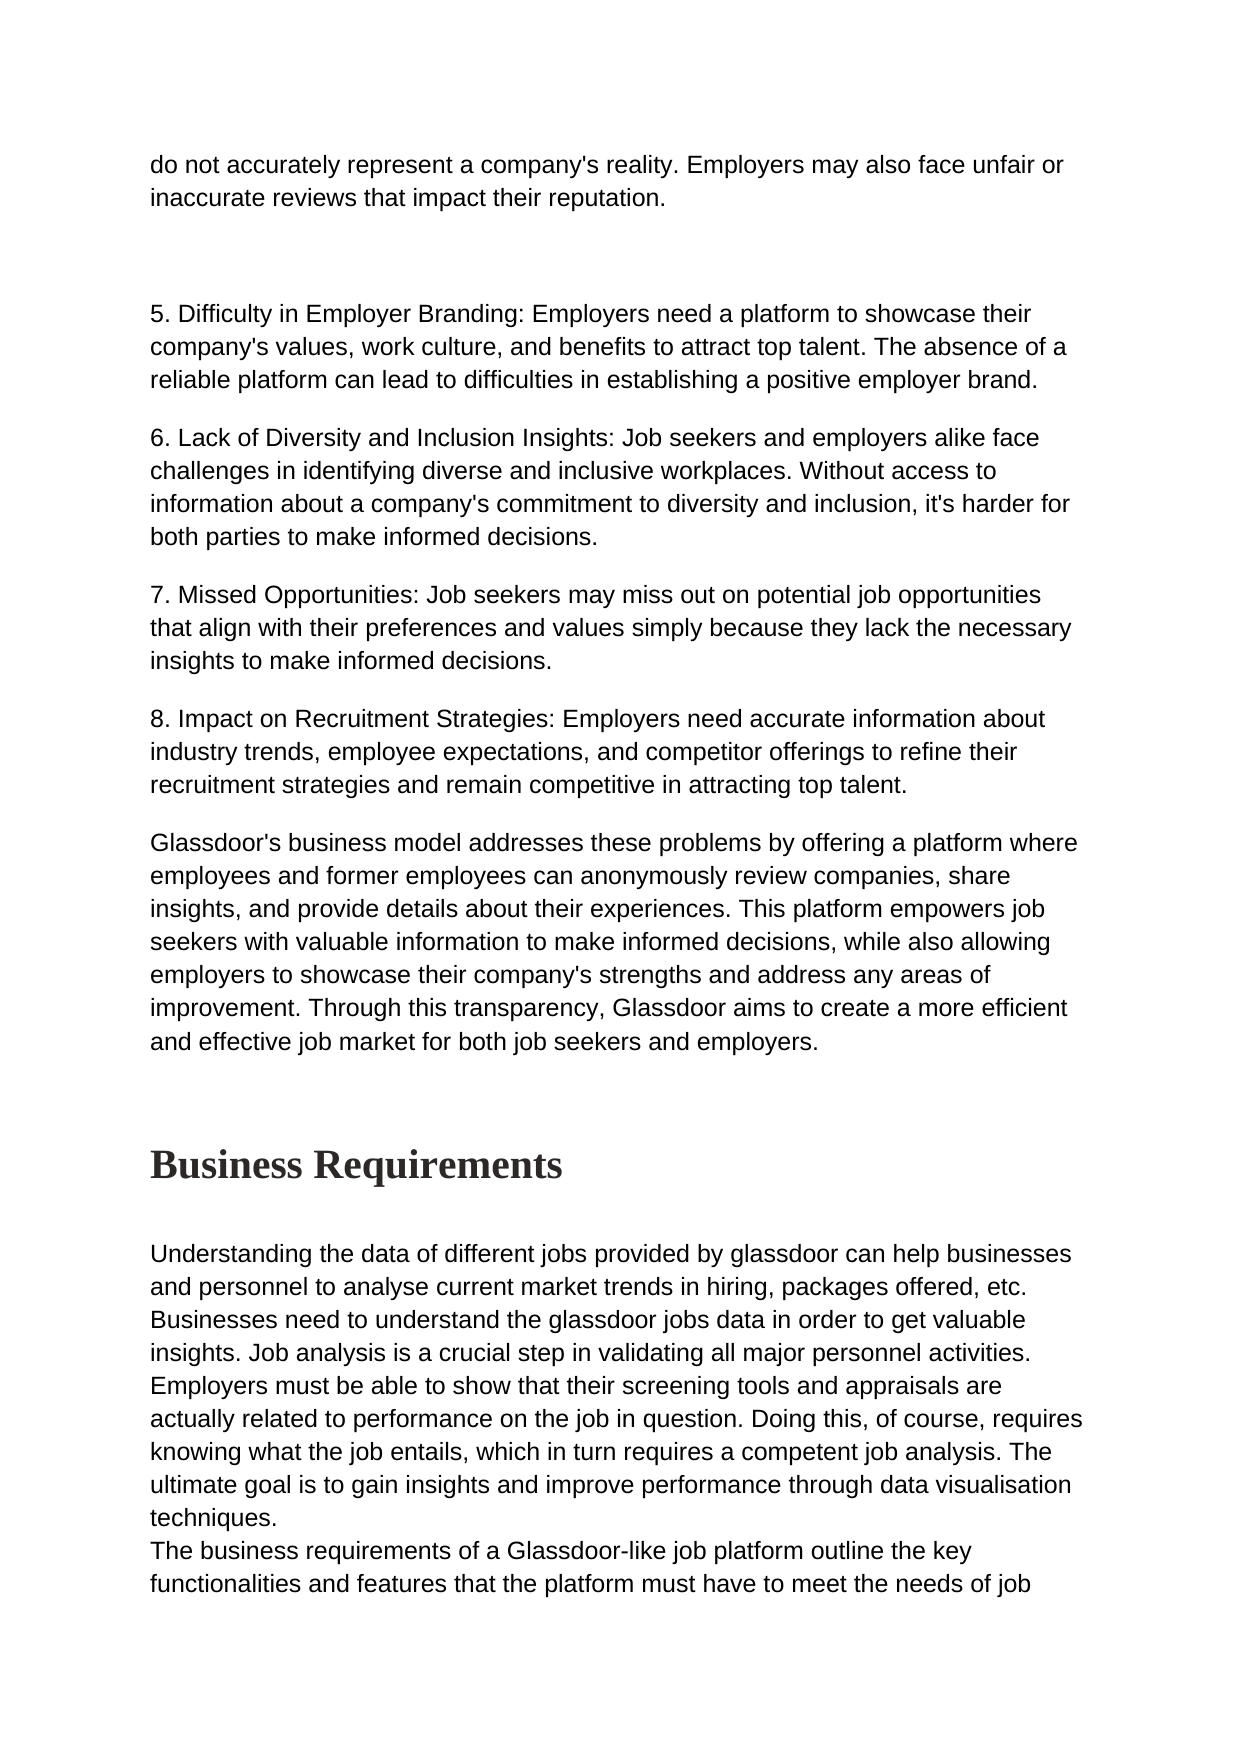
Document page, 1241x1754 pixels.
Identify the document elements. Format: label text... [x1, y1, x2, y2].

text Understanding the data of different jobs provided by glassdoor can help businesses and personnel to analyse current market trends in hiring, packages offered, etc. Businesses need to understand the glassdoor jobs data in order to get valuable insights. Job analysis is a crucial step in validating all major personnel activities. Employers must be able to show that their screening tools and appraisals are actually related to performance on the job in question. Doing this, of course, requires knowing what the job entails, which in turn requires a competent job analysis. The ultimate goal is to gain insights and improve performance through data visualisation techniques. [150, 1239, 1090, 1532]
text 8. Impact on Recruitment Strategies: Employers need accurate information about industry trends, employee expectations, and competitor offerings to refine their recruitment strategies and remain competitive in attracting top talent. [150, 704, 1090, 799]
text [150, 150, 1090, 212]
subtitle Business Requirements [150, 1140, 1090, 1188]
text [150, 1536, 1090, 1598]
text 6. Lack of Diversity and Inclusion Insights: Job seekers and employers alike face challenges in identifying diverse and inclusive workplaces. Without access to information about a company's commitment to diversity and inclusion, it's harder for both parties to make informed decisions. [150, 423, 1090, 551]
text 7. Missed Opportunities: Job seekers may miss out on potential job opportunities that align with their preferences and values simply because they lack the necessary insights to make informed decisions. [150, 580, 1090, 675]
text Glassdoor's business model addresses these problems by offering a platform where employees and former employees can anonymously review companies, share insights, and provide details about their experiences. This platform empowers job seekers with valuable information to make informed decisions, while also allowing employers to showcase their company's strengths and address any areas of improvement. Through this transparency, Glassdoor aims to create a more efficient and effective job market for both job seekers and employers. [150, 828, 1090, 1055]
text 5. Difficulty in Employer Branding: Employers need a platform to showcase their company's values, work culture, and benefits to attract top talent. The absence of a reliable platform can lead to difficulties in establishing a positive employer brand. [150, 299, 1090, 394]
